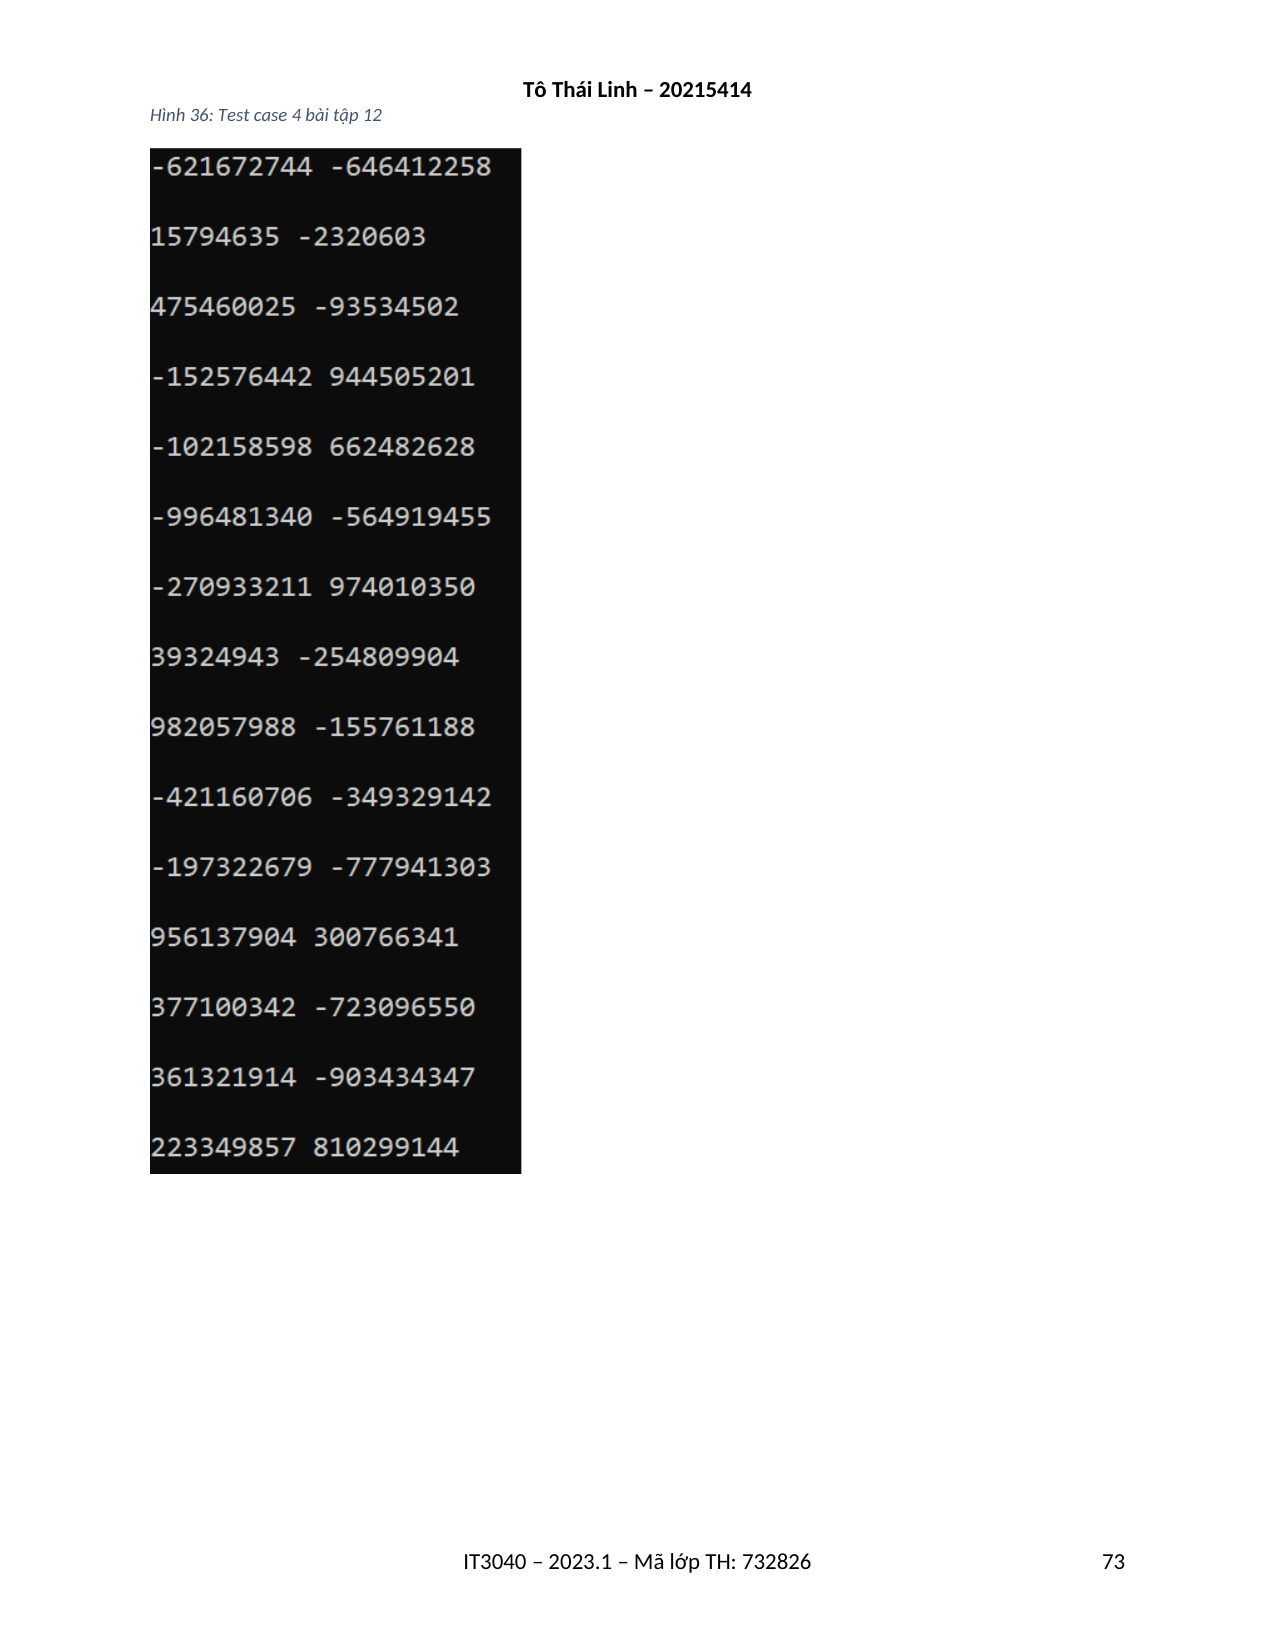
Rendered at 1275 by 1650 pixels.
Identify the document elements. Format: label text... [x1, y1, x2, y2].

picture [150, 147, 522, 1174]
